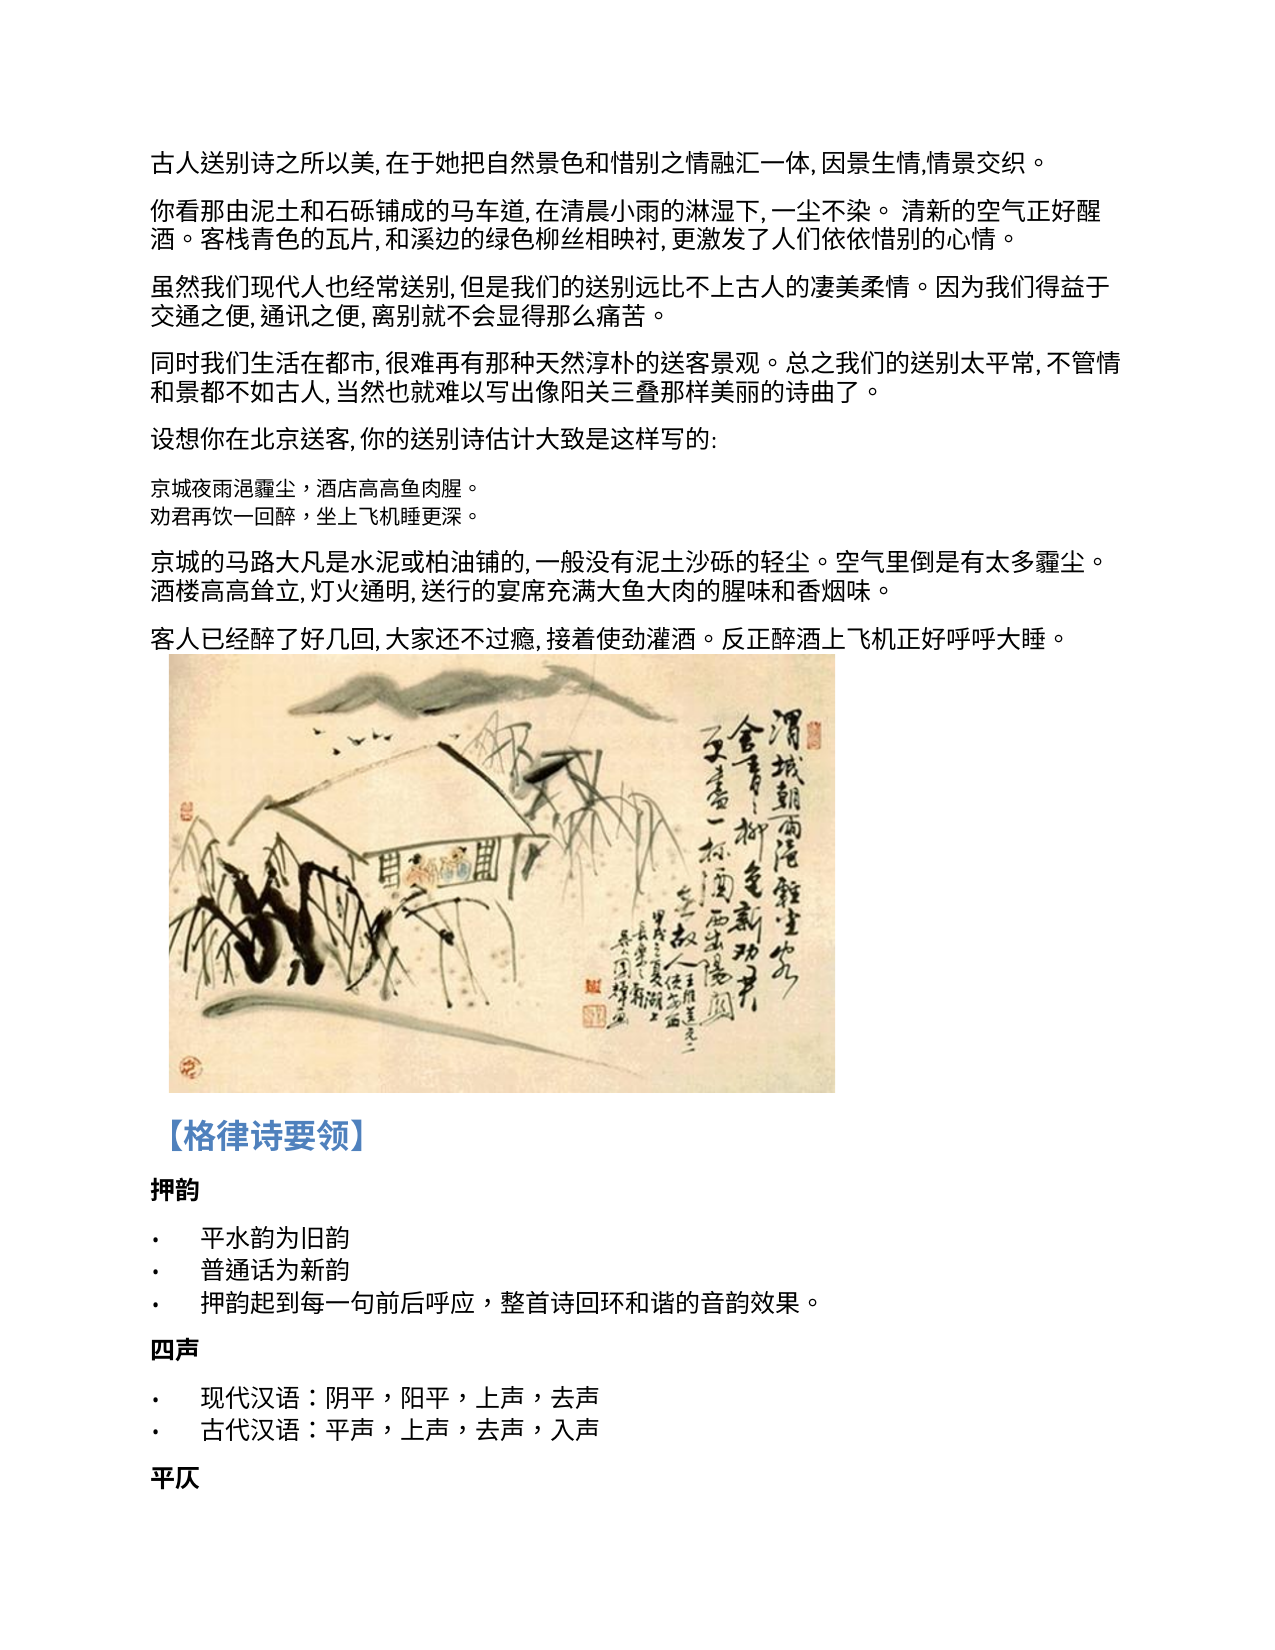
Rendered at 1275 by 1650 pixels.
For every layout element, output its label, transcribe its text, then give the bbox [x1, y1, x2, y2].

text 同时我们生活在都市, 很难再有那种天然淳朴的送客景观。总之我们的送别太平常, 不管情和景都不如古人, 当然也就难以写出像阳关三叠那样美丽的诗曲了。 [150, 350, 1125, 407]
list 押韵起到每一句前后呼应，整首诗回环和谐的音韵效果。 [150, 1290, 1125, 1318]
picture [168, 654, 836, 1093]
text 四声 [150, 1337, 1125, 1366]
text 古人送别诗之所以美, 在于她把自然景色和惜别之情融汇一体, 因景生情,情景交织。 [150, 150, 1125, 179]
text 押韵 [150, 1177, 1125, 1206]
list 古代汉语：平声，上声，去声，入声 [150, 1417, 1125, 1446]
list 平水韵为旧韵 [150, 1225, 1125, 1253]
text 虽然我们现代人也经常送别, 但是我们的送别远比不上古人的凄美柔情。因为我们得益于交通之便, 通讯之便, 离别就不会显得那么痛苦。 [150, 274, 1125, 331]
text 你看那由泥土和石砾铺成的马车道, 在清晨小雨的淋湿下, 一尘不染。 清新的空气正好醒酒。客栈青色的瓦片, 和溪边的绿色柳丝相映衬, 更激发了人们依依惜别的心情。 [150, 197, 1125, 255]
list 普通话为新韵 [150, 1257, 1125, 1286]
text 平仄 [150, 1465, 1125, 1493]
text 京城的马路大凡是水泥或柏油铺的, 一般没有泥土沙砾的轻尘。空气里倒是有太多霾尘。酒楼高高耸立, 灯火通明, 送行的宴席充满大鱼大肉的腥味和香烟味。 [150, 549, 1125, 607]
list 现代汉语：阴平，阳平，上声，去声 [150, 1385, 1125, 1413]
subtitle 【格律诗要领】 [150, 1113, 1125, 1158]
text 京城夜雨浥霾尘，酒店高高鱼肉腥。 劝君再饮一回醉，坐上飞机睡更深。 [150, 474, 1125, 531]
text 设想你在北京送客, 你的送别诗估计大致是这样写的: [150, 426, 1125, 455]
